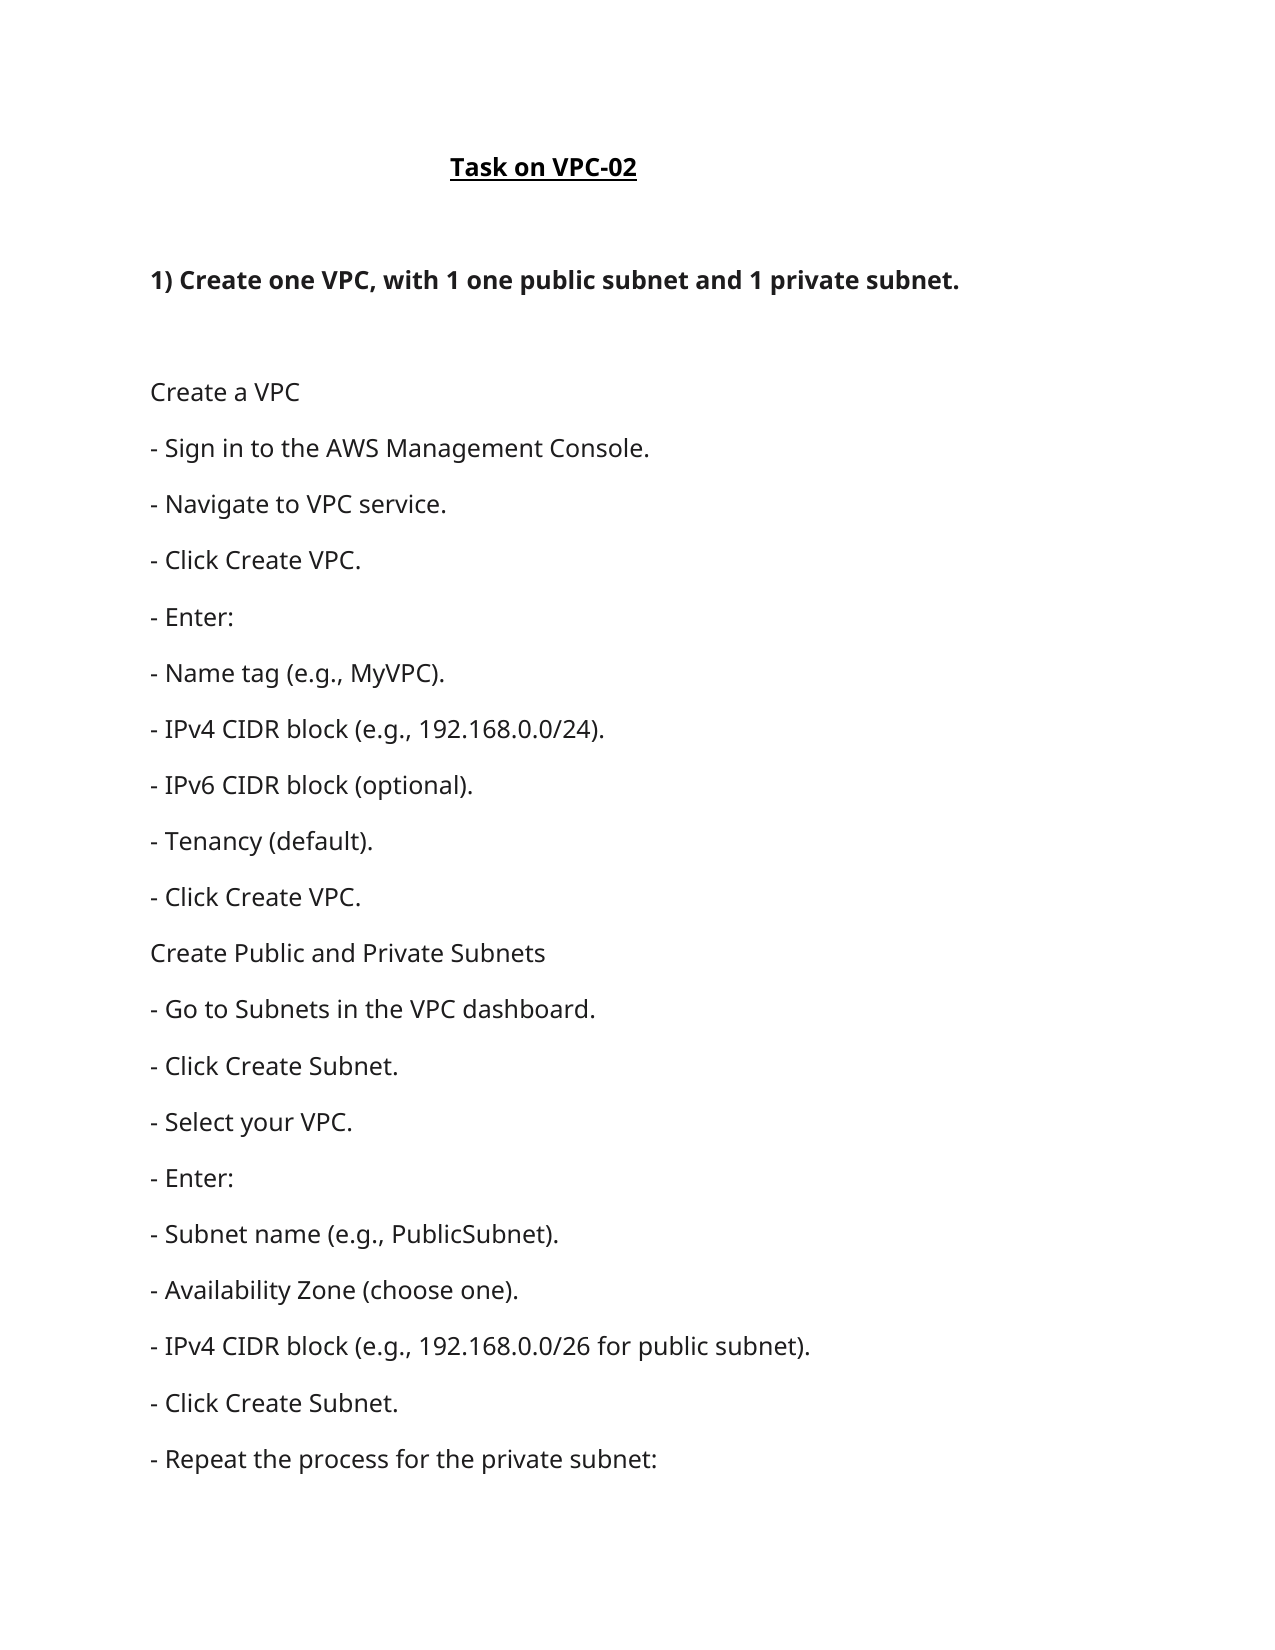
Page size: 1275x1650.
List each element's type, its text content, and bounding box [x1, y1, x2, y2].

text - Click Create VPC. [150, 880, 1125, 914]
text - Click Create VPC. [150, 543, 1125, 577]
text - IPv4 CIDR block (e.g., 192.168.0.0/26 for public subnet). [150, 1329, 1125, 1363]
text Create a VPC [150, 374, 1125, 409]
text - Select your VPC. [150, 1104, 1125, 1138]
text - Subnet name (e.g., PublicSubnet). [150, 1217, 1125, 1251]
text - Click Create Subnet. [150, 1048, 1125, 1082]
text Task on VPC-02 [375, 150, 1125, 184]
text - Name tag (e.g., MyVPC). [150, 655, 1125, 689]
text - Availability Zone (choose one). [150, 1273, 1125, 1307]
text - Repeat the process for the private subnet: [150, 1441, 1125, 1475]
text - Sign in to the AWS Management Console. [150, 431, 1125, 465]
text 1) Create one VPC, with 1 one public subnet and 1 private subnet. [150, 262, 1125, 296]
text - Enter: [150, 599, 1125, 633]
text - IPv6 CIDR block (optional). [150, 768, 1125, 802]
text - Tenancy (default). [150, 824, 1125, 858]
text - Go to Subnets in the VPC dashboard. [150, 992, 1125, 1026]
text - Navigate to VPC service. [150, 487, 1125, 521]
text - Enter: [150, 1161, 1125, 1195]
text - Click Create Subnet. [150, 1385, 1125, 1419]
text Create Public and Private Subnets [150, 936, 1125, 970]
text - IPv4 CIDR block (e.g., 192.168.0.0/24). [150, 711, 1125, 746]
